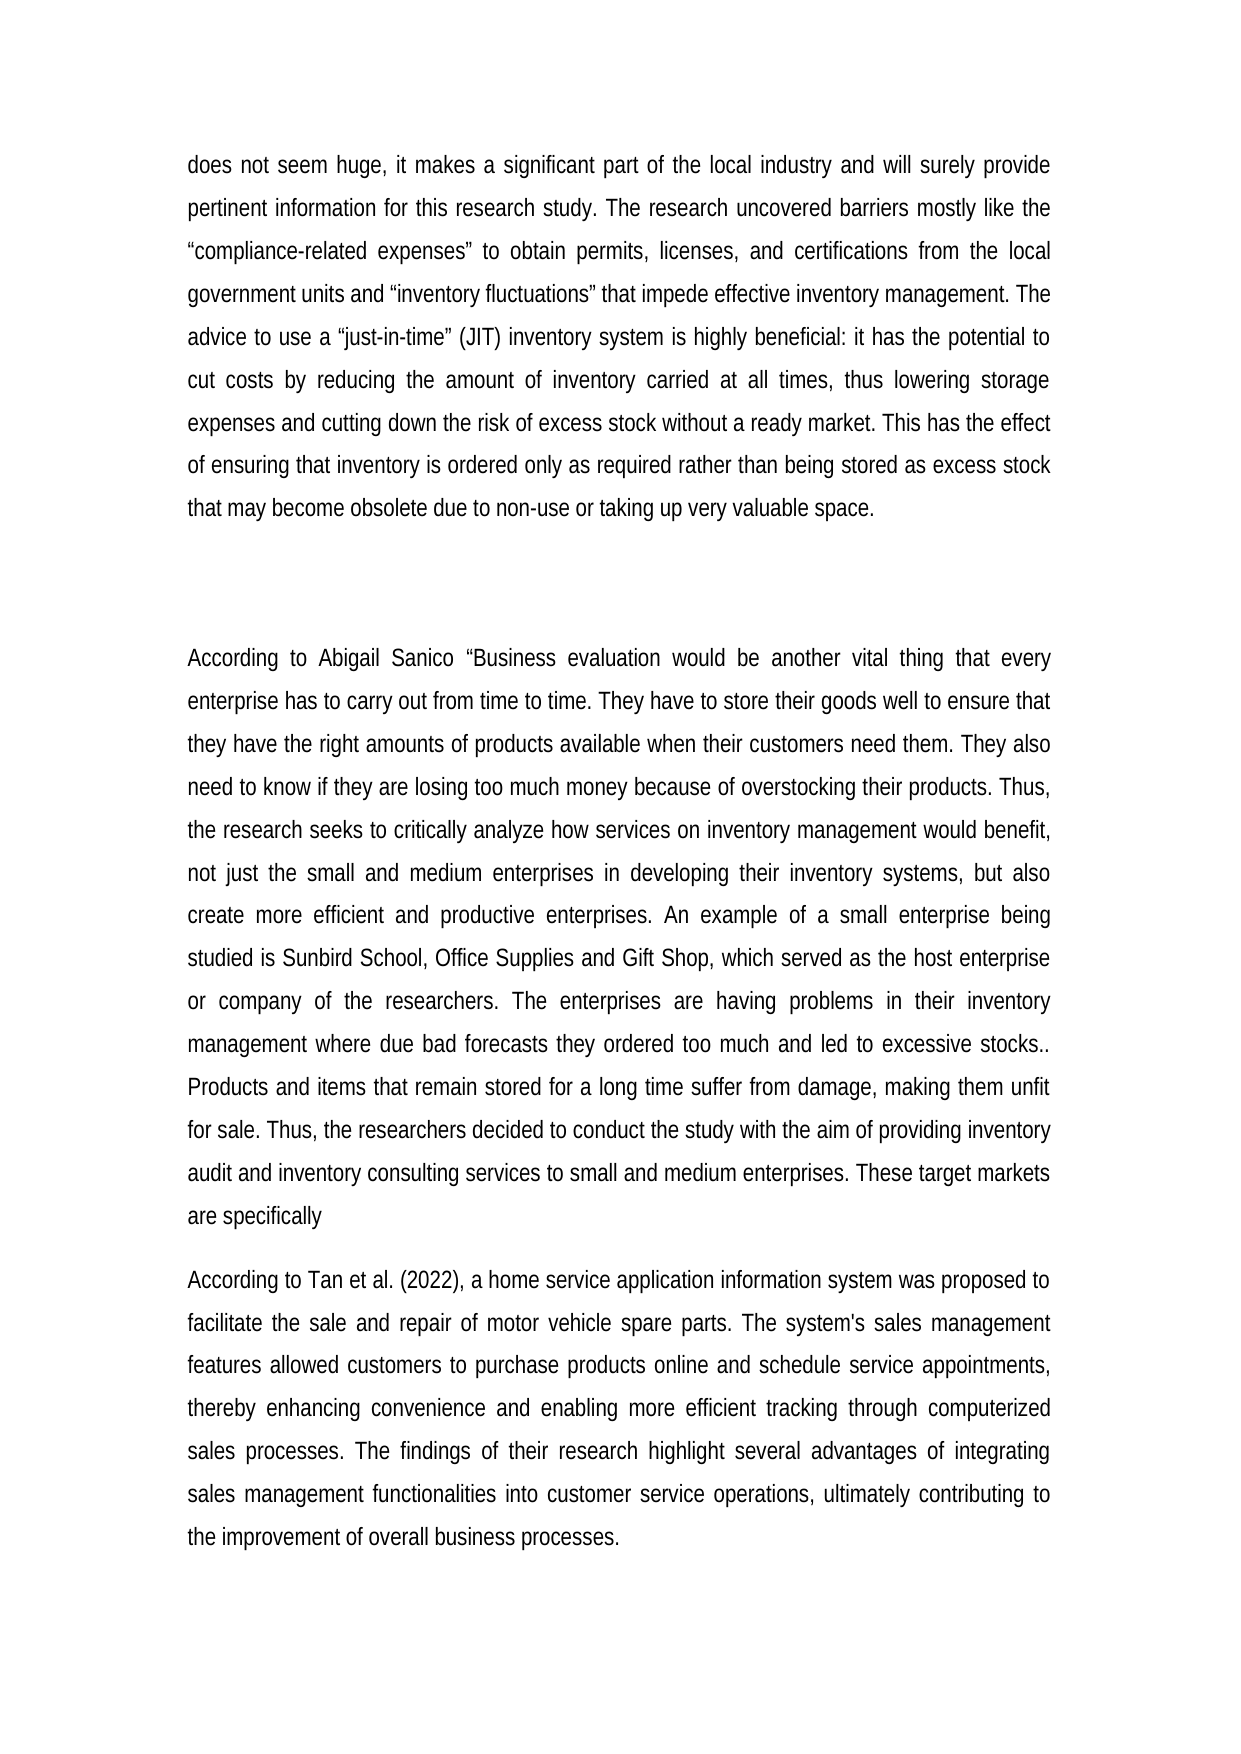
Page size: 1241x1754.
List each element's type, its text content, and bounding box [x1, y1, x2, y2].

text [187, 150, 1053, 522]
text According to Tan et al. (2022), a home service application information system was proposed to facilitate the sale and repair of motor vehicle spare parts. The system's sales management features allowed customers to purchase products online and schedule service appointments, thereby enhancing convenience and enabling more efficient tracking through computerized sales processes. The findings of their research highlight several advantages of integrating sales management functionalities into customer service operations, ultimately contributing to the improvement of overall business processes. [187, 1264, 1053, 1551]
text According to Abigail Sanico “Business evaluation would be another vital thing that every enterprise has to carry out from time to time. They have to store their goods well to ensure that they have the right amounts of products available when their customers need them. They also need to know if they are losing too much money because of overstocking their products. Thus, the research seeks to critically analyze how services on inventory management would benefit, not just the small and medium enterprises in developing their inventory systems, but also create more efficient and productive enterprises. An example of a small enterprise being studied is Sunbird School, Office Supplies and Gift Shop, which served as the host enterprise or company of the researchers. The enterprises are having problems in their inventory management where due bad forecasts they ordered too much and led to excessive stocks.. Products and items that remain stored for a long time suffer from damage, making them unfit for sale. Thus, the researchers decided to conduct the study with the aim of providing inventory audit and inventory consulting services to small and medium enterprises. These target markets are specifically [187, 643, 1053, 1229]
